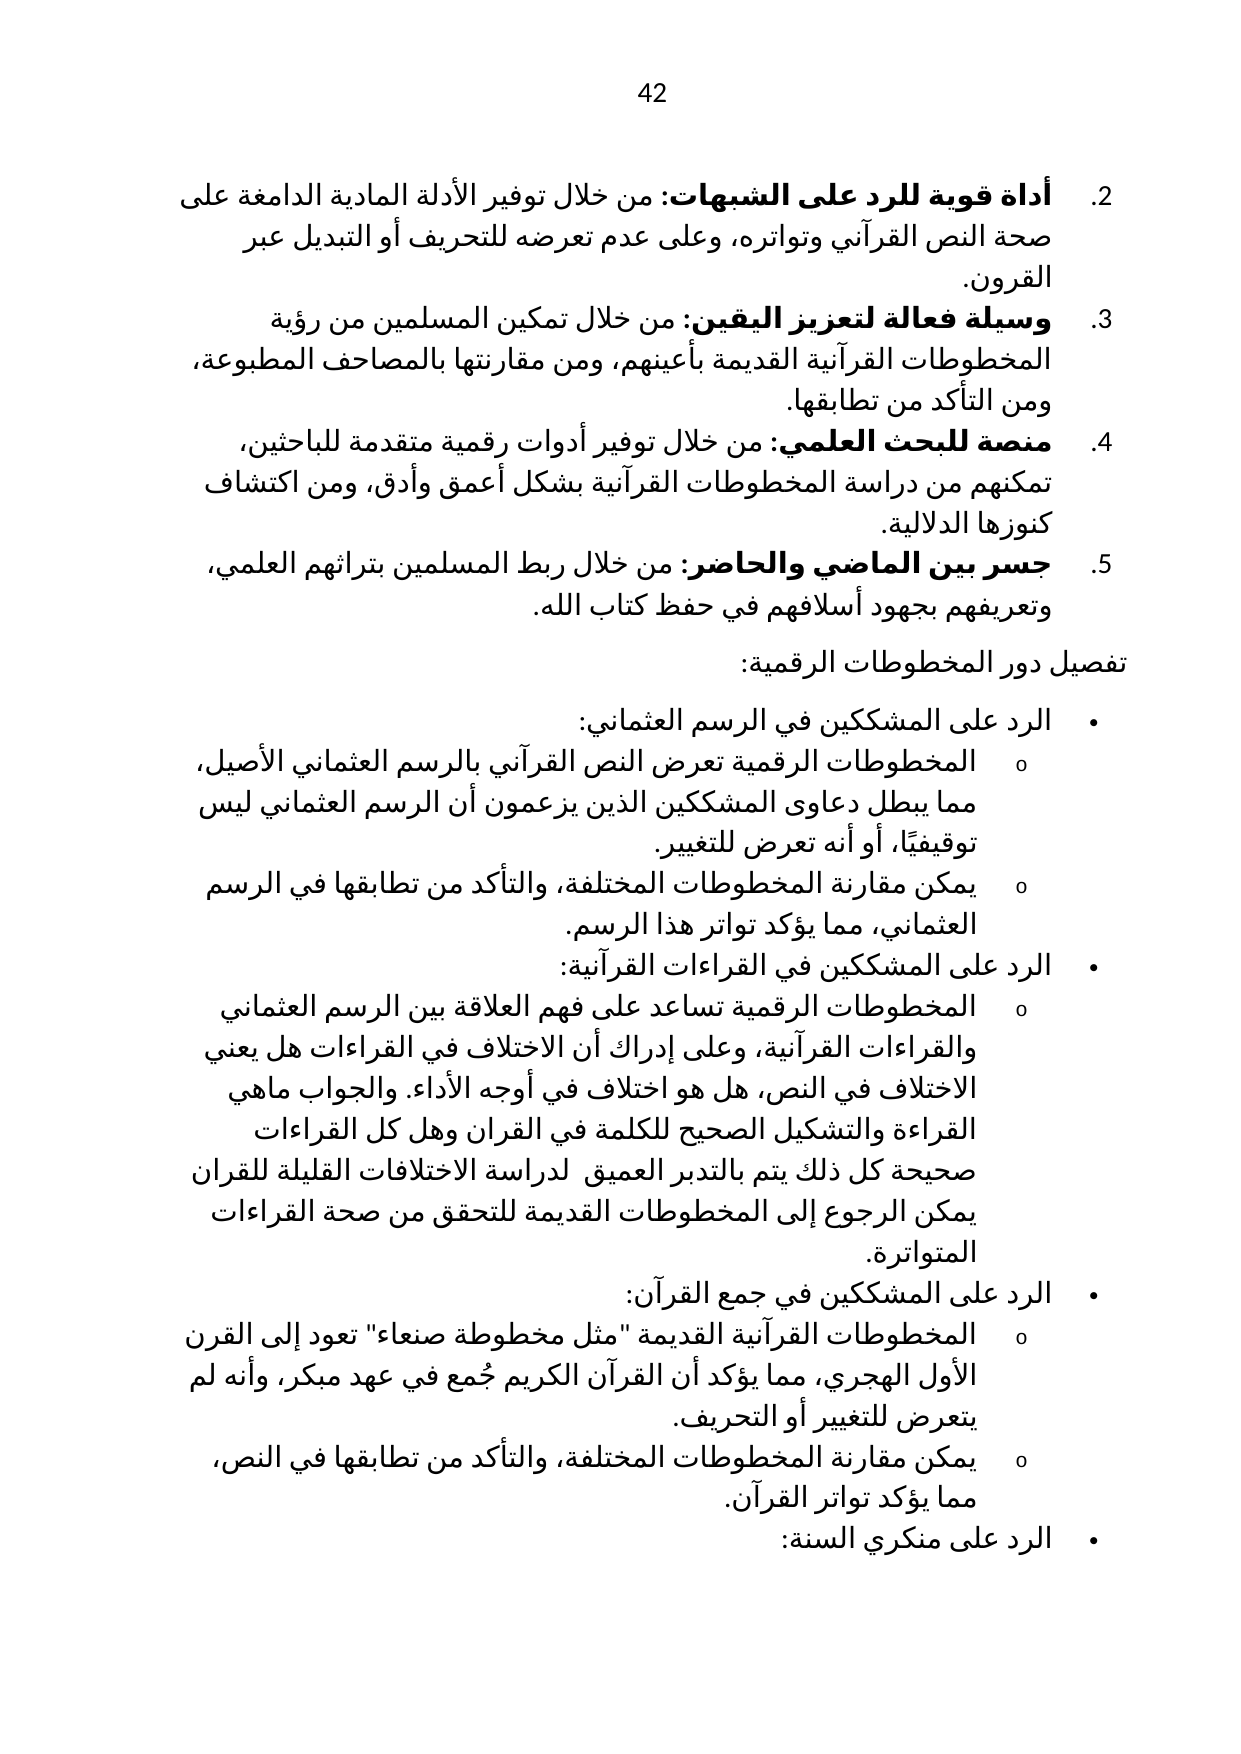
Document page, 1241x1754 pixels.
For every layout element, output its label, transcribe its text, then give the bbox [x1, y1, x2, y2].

list الرد على المشككين في جمع القرآن: [177, 1275, 1090, 1311]
list وسيلة فعالة لتعزيز اليقين: من خلال تمكين المسلمين من رؤية المخطوطات القرآنية القديمة بأعينهم، ومن مقارنتها بالمصاحف المطبوعة، ومن التأكد من تطابقها. [177, 300, 1090, 417]
list الرد على منكري السنة: [177, 1521, 1090, 1556]
list المخطوطات القرآنية القديمة "مثل مخطوطة صنعاء" تعود إلى القرن الأول الهجري، مما يؤكد أن القرآن الكريم جُمع في عهد مبكر، وأنه لم يتعرض للتغيير أو التحريف. [177, 1316, 1015, 1433]
list الرد على المشككين في القراءات القرآنية: [177, 947, 1090, 983]
list منصة للبحث العلمي: من خلال توفير أدوات رقمية متقدمة للباحثين، تمكنهم من دراسة المخطوطات القرآنية بشكل أعمق وأدق، ومن اكتشاف كنوزها الدلالية. [177, 423, 1090, 540]
list المخطوطات الرقمية تعرض النص القرآني بالرسم العثماني الأصيل، مما يبطل دعاوى المشككين الذين يزعمون أن الرسم العثماني ليس توقيفيًا، أو أنه تعرض للتغيير. [177, 743, 1015, 860]
list يمكن مقارنة المخطوطات المختلفة، والتأكد من تطابقها في الرسم العثماني، مما يؤكد تواتر هذا الرسم. [177, 866, 1015, 942]
text تفصيل دور المخطوطات الرقمية: [177, 644, 1128, 680]
list الرد على المشككين في الرسم العثماني: [177, 702, 1090, 737]
list أداة قوية للرد على الشبهات: من خلال توفير الأدلة المادية الدامغة على صحة النص القرآني وتواتره، وعلى عدم تعرضه للتحريف أو التبديل عبر القرون. [177, 177, 1090, 295]
list يمكن مقارنة المخطوطات المختلفة، والتأكد من تطابقها في النص، مما يؤكد تواتر القرآن. [177, 1439, 1015, 1515]
list المخطوطات الرقمية تساعد على فهم العلاقة بين الرسم العثماني والقراءات القرآنية، وعلى إدراك أن الاختلاف في القراءات هل يعني الاختلاف في النص، هل هو اختلاف في أوجه الأداء. والجواب ماهي القراءة والتشكيل الصحيح للكلمة في القران وهل كل القراءات صحيحة كل ذلك يتم بالتدبر العميق لدراسة الاختلافات القليلة للقران يمكن الرجوع إلى المخطوطات القديمة للتحقق من صحة القراءات المتواترة. [177, 988, 1015, 1269]
list جسر بين الماضي والحاضر: من خلال ربط المسلمين بتراثهم العلمي، وتعريفهم بجهود أسلافهم في حفظ كتاب الله. [177, 546, 1090, 622]
